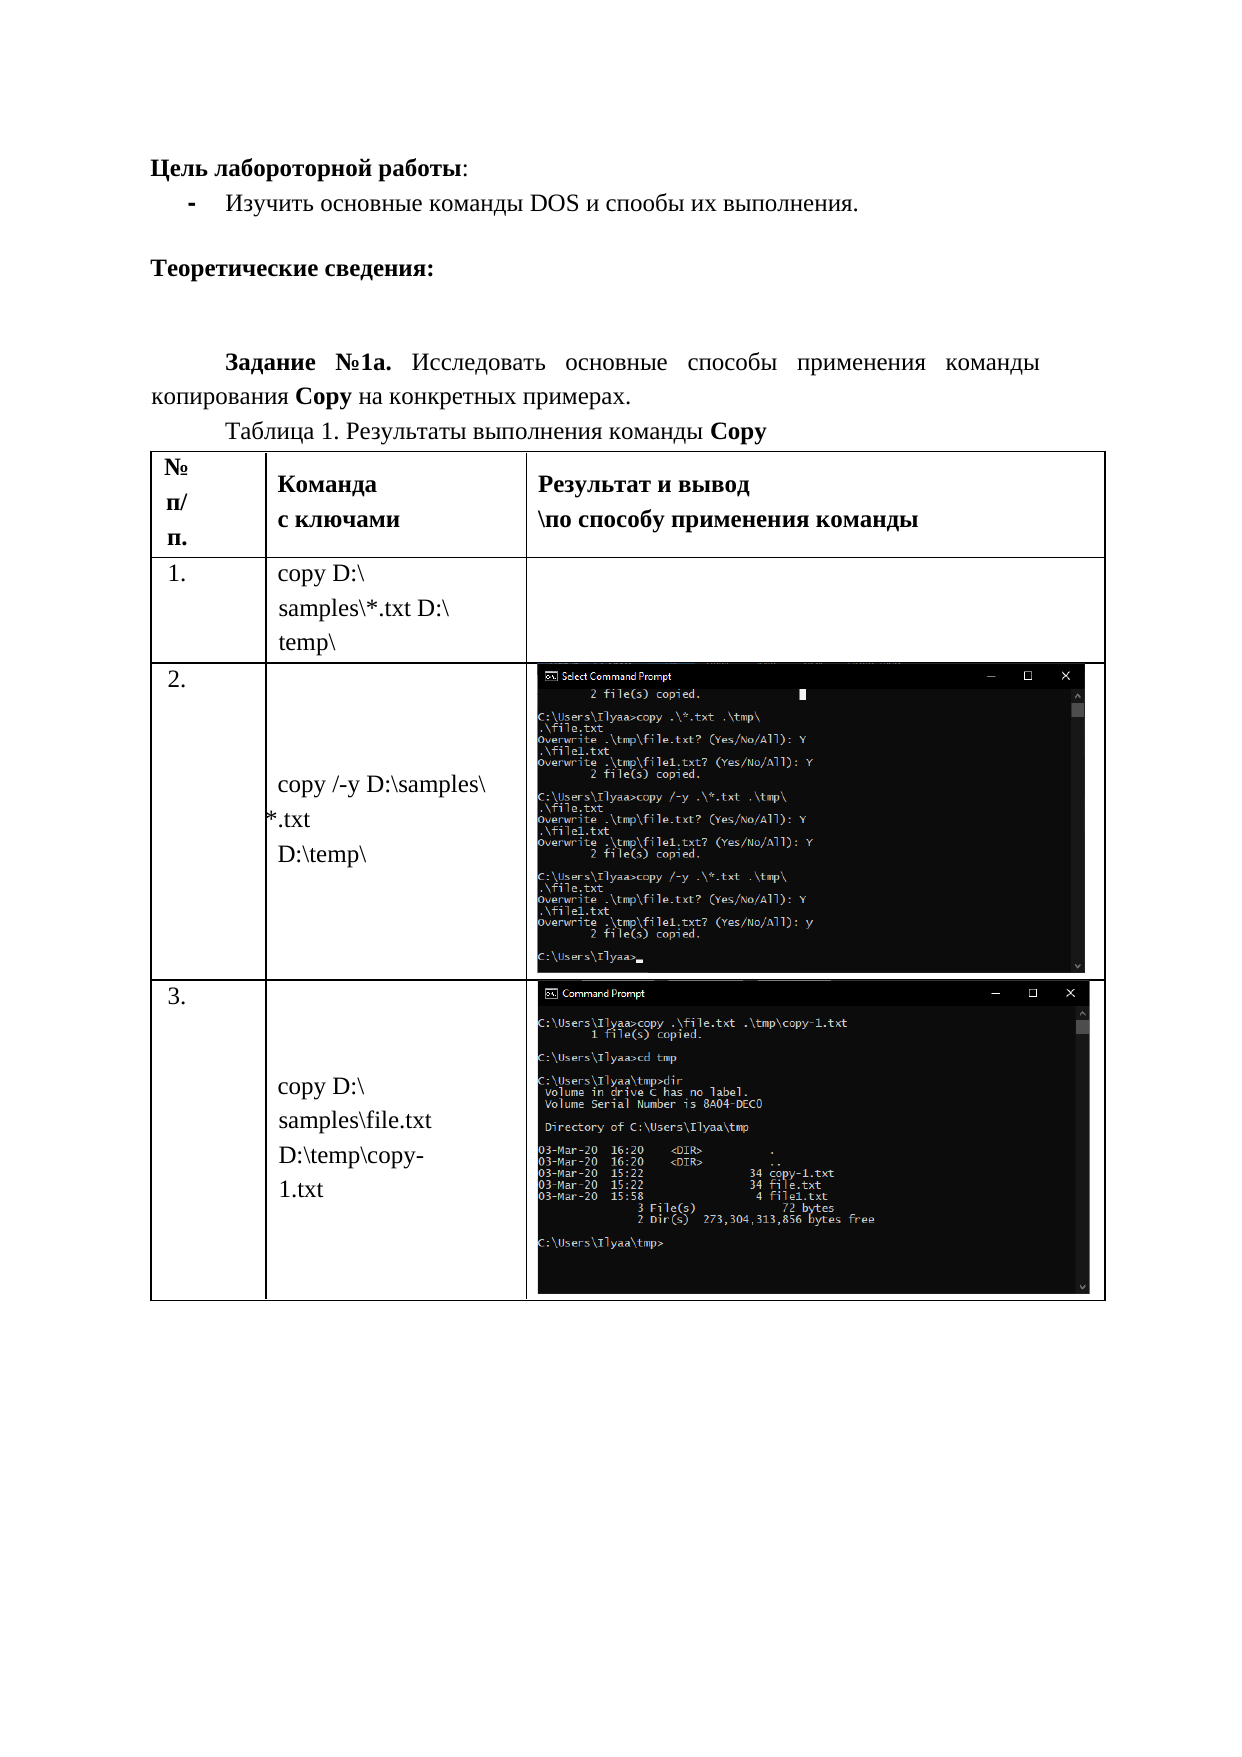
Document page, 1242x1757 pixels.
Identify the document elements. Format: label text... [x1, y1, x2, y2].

text Задание №1а. Исследовать основные способы применения команды копирования Copy на конкретных примерах. [151, 347, 1040, 410]
text Таблица 1. Результаты выполнения команды Copy [151, 416, 1040, 445]
table_header Команда с ключами [267, 452, 526, 557]
table_cell сopy D:\samples\file.txt D:\temp\copy-1.txt [267, 981, 526, 1299]
table_cell [527, 664, 1104, 979]
table_cell 2. [152, 664, 265, 979]
text Теоретические сведения: [150, 253, 1089, 282]
picture [537, 663, 1085, 973]
text Цель лабороторной работы: [150, 153, 1089, 182]
table_cell [527, 981, 1104, 1299]
table_cell 3. [152, 981, 265, 1299]
list Изучить основные команды DOS и спообы их выполнения. [188, 185, 1089, 219]
table_header № п/п. [152, 452, 266, 557]
table_header Результат и вывод \по способу применения команды [527, 452, 1104, 557]
table_cell [527, 558, 1104, 662]
table_cell сopy /-y D:\samples\*.txt D:\temp\ [267, 664, 526, 979]
picture [537, 980, 1090, 1294]
table_cell сopy D:\samples\*.txt D:\temp\ [267, 558, 526, 662]
table_cell 1. [152, 558, 265, 662]
